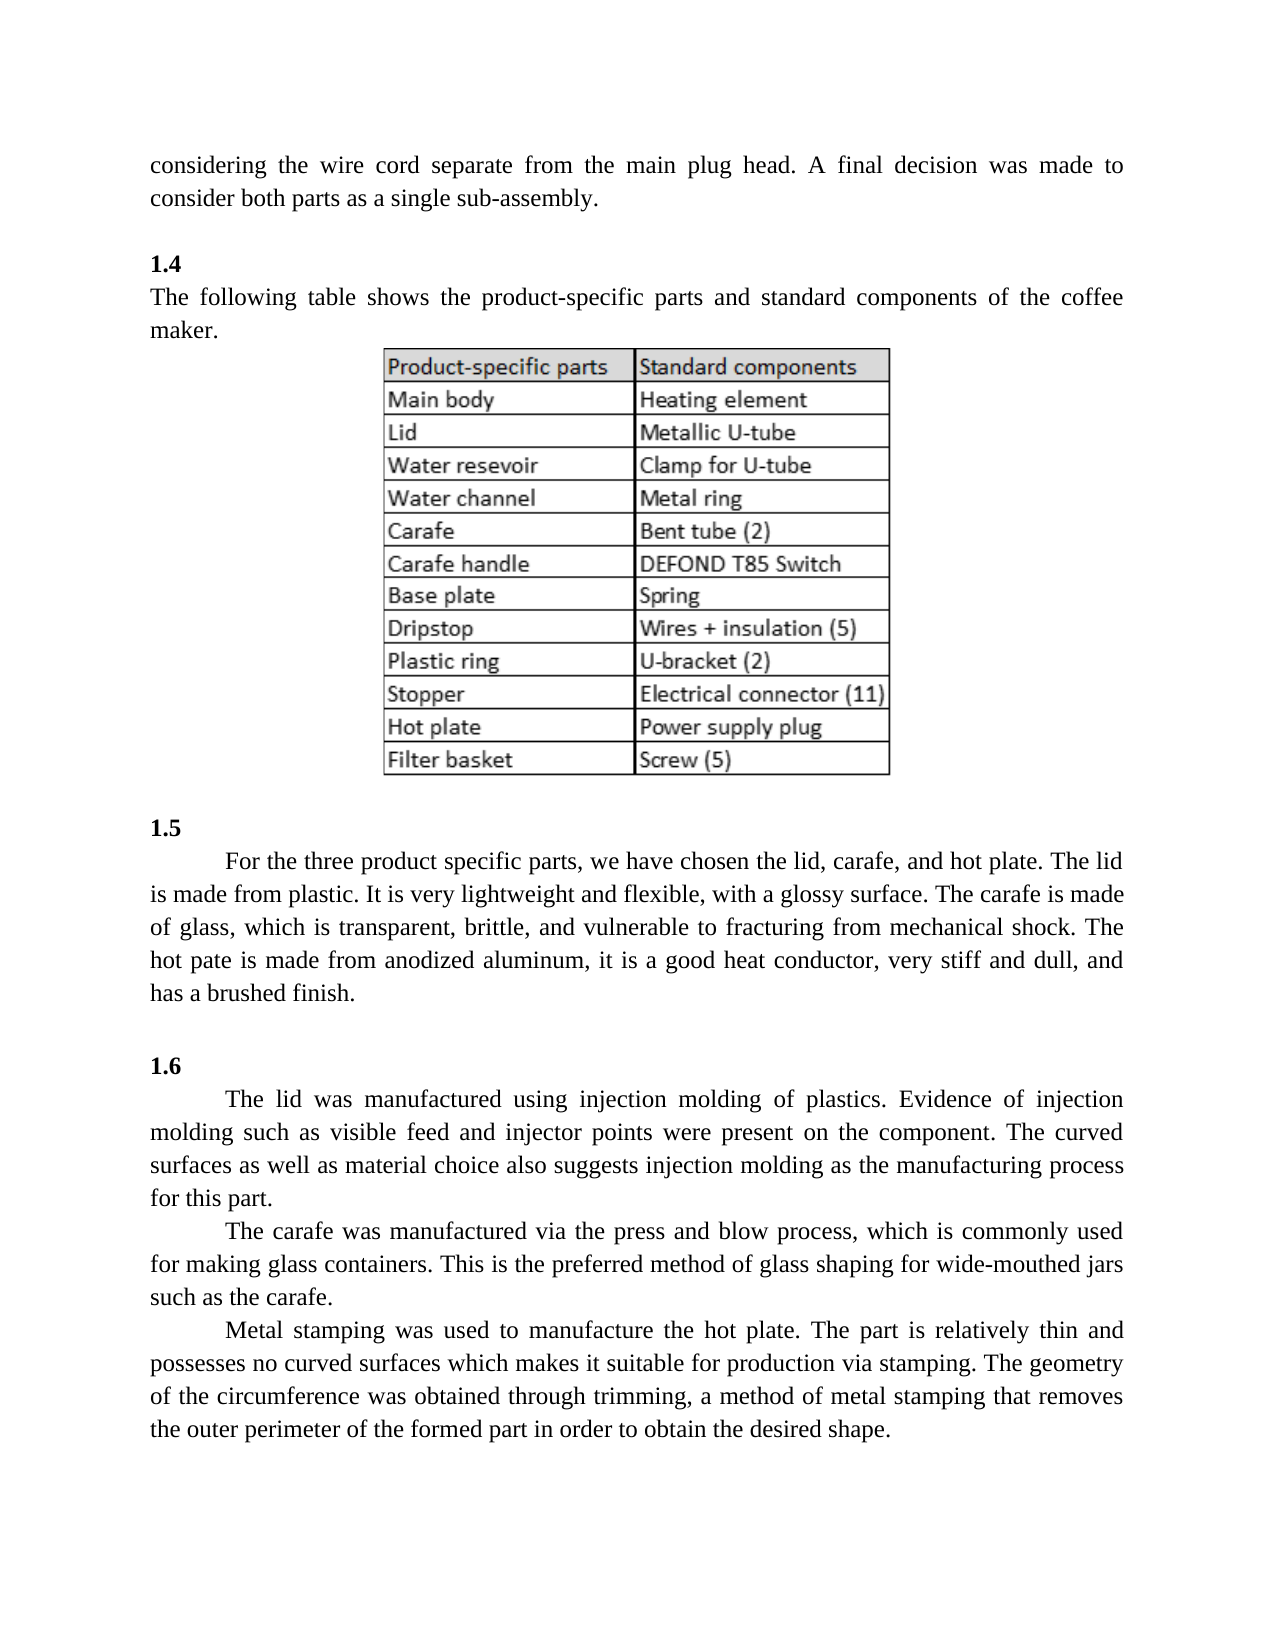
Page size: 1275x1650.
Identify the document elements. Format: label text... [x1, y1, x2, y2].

text 1.5 [150, 813, 1125, 842]
text The lid was manufactured using injection molding of plastics. Evidence of injection molding such as visible feed and injector points were present on the component. The curved surfaces as well as material choice also suggests injection molding as the manufacturing process for this part. [150, 1084, 1125, 1212]
text 1.4 [150, 249, 1125, 278]
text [150, 150, 1125, 212]
text 1.6 [150, 1051, 1125, 1080]
text For the three product specific parts, we have chosen the lid, carafe, and hot plate. The lid is made from plastic. It is very lightweight and flexible, with a glossy surface. The carafe is made of glass, which is transparent, brittle, and vulnerable to fracturing from mechanical shock. The hot pate is made from anodized aluminum, it is a good heat conductor, very stiff and dull, and has a brushed finish. [150, 846, 1125, 1007]
picture [383, 348, 892, 777]
text The following table shows the product-specific parts and standard components of the coffee maker. [150, 282, 1125, 344]
text Metal stamping was used to manufacture the hot plate. The part is relatively thin and possesses no curved surfaces which makes it suitable for production via stamping. The geometry of the circumference was obtained through trimming, a method of metal stamping that removes the outer perimeter of the formed part in order to obtain the desired shape. [150, 1315, 1125, 1443]
text The carafe was manufactured via the press and blow process, which is commonly used for making glass containers. This is the preferred method of glass shaping for wide-mouthed jars such as the carafe. [150, 1216, 1125, 1311]
